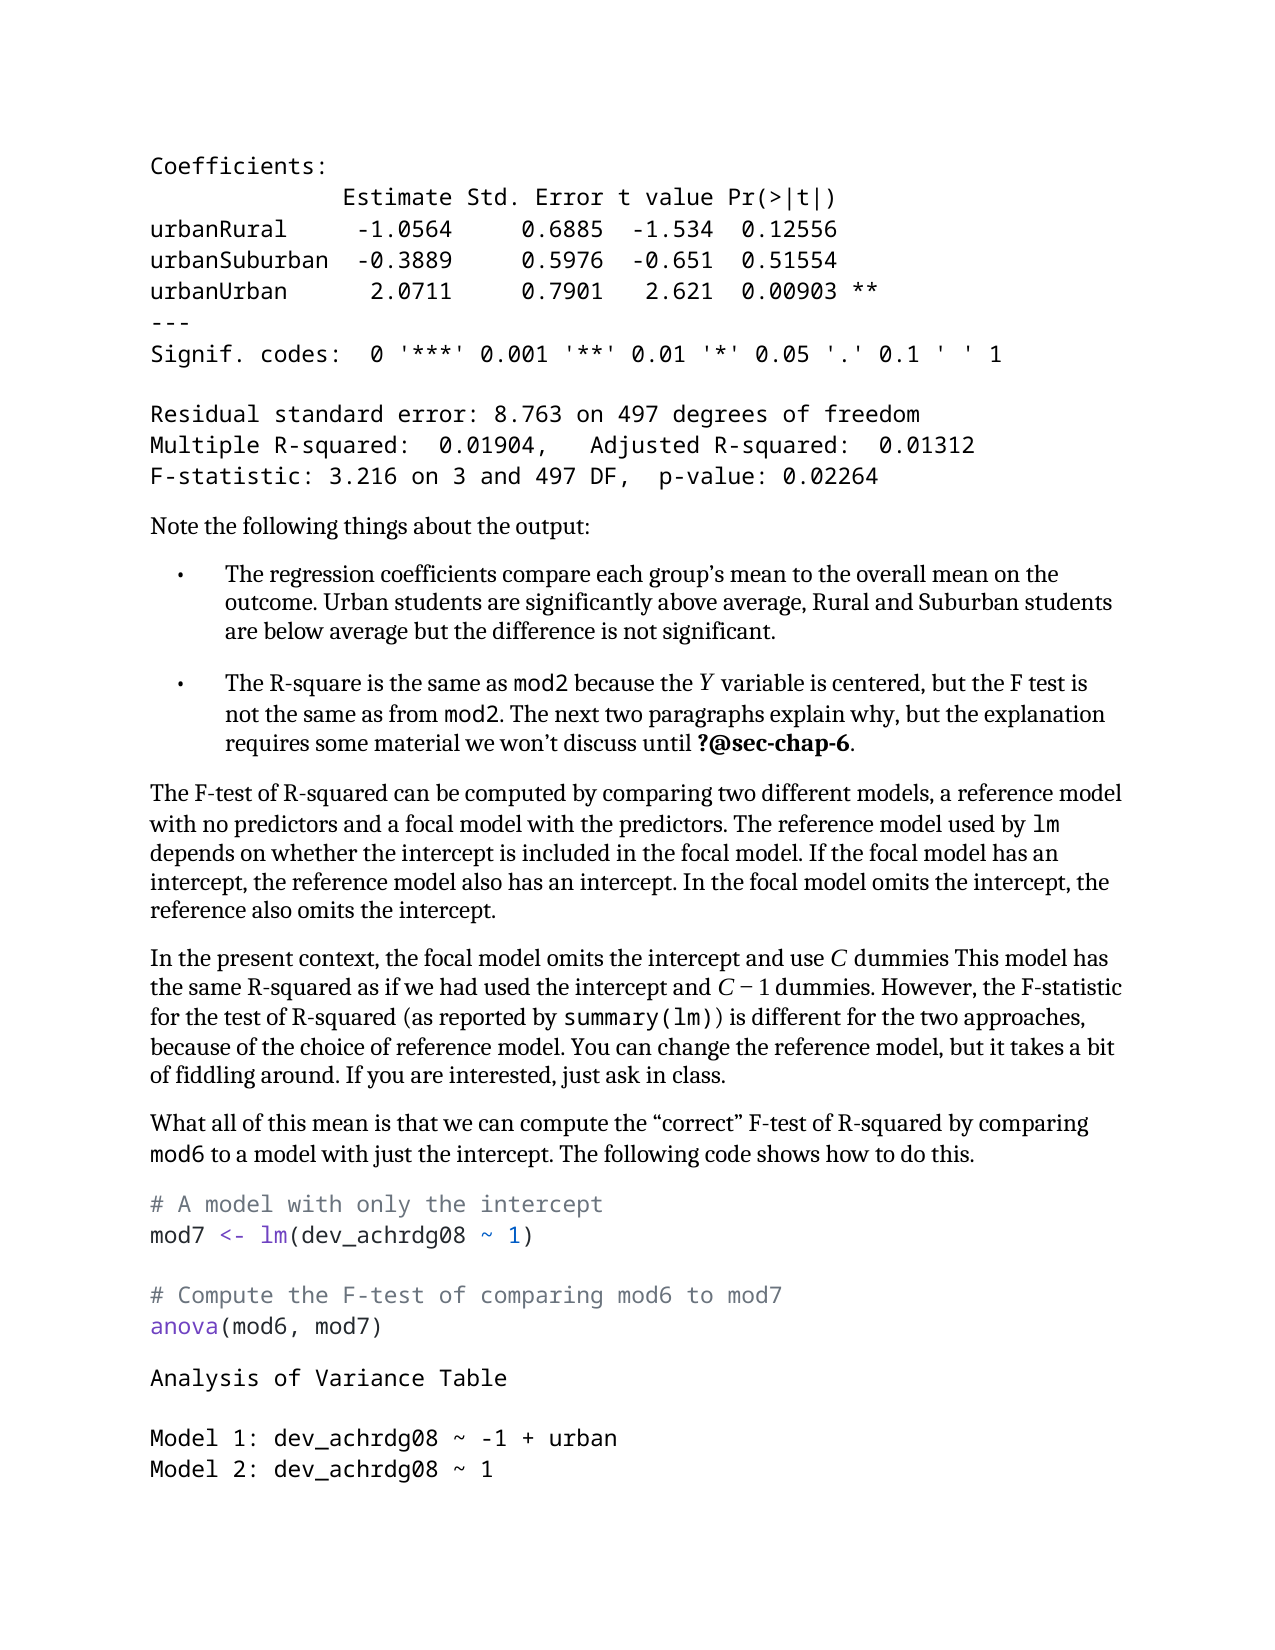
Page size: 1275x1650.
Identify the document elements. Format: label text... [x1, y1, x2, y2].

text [150, 1362, 1125, 1484]
text Note the following things about the output: [150, 512, 1125, 541]
text The F-test of R-squared can be computed by comparing two different models, a reference model with no predictors and a focal model with the predictors. The reference model used by lm depends on whether the intercept is included in the focal model. If the focal model has an intercept, the reference model also has an intercept. In the focal model omits the intercept, the reference also omits the intercept. [150, 779, 1125, 925]
list The R-square is the same as mod2 because the variable is centered, but the F test is not the same as from mod2. The next two paragraphs explain why, but the explanation requires some material we won’t discuss until ?@sec-chap-6. [175, 667, 1125, 758]
text In the present context, the focal model omits the intercept and use dummies This model has the same R-squared as if we had used the intercept and dummies. However, the F-statistic for the test of R-squared (as reported by summary(lm)) is different for the two approaches, because of the choice of reference model. You can change the reference model, but it takes a bit of fiddling around. If you are interested, just ask in class. [150, 944, 1125, 1090]
text What all of this mean is that we can compute the “correct” F-test of R-squared by comparing mod6 to a model with just the intercept. The following code shows how to do this. [150, 1109, 1125, 1169]
list The regression coefficients compare each group’s mean to the overall mean on the outcome. Urban students are significantly above average, Rural and Suburban students are below average but the difference is not significant. [175, 559, 1125, 646]
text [150, 150, 1125, 491]
text # A model with only the intercept mod7 <- lm(dev_achrdg08 ~ 1) # Compute the F-test of comparing mod6 to mod7 anova(mod6, mod7) [150, 1187, 1125, 1341]
